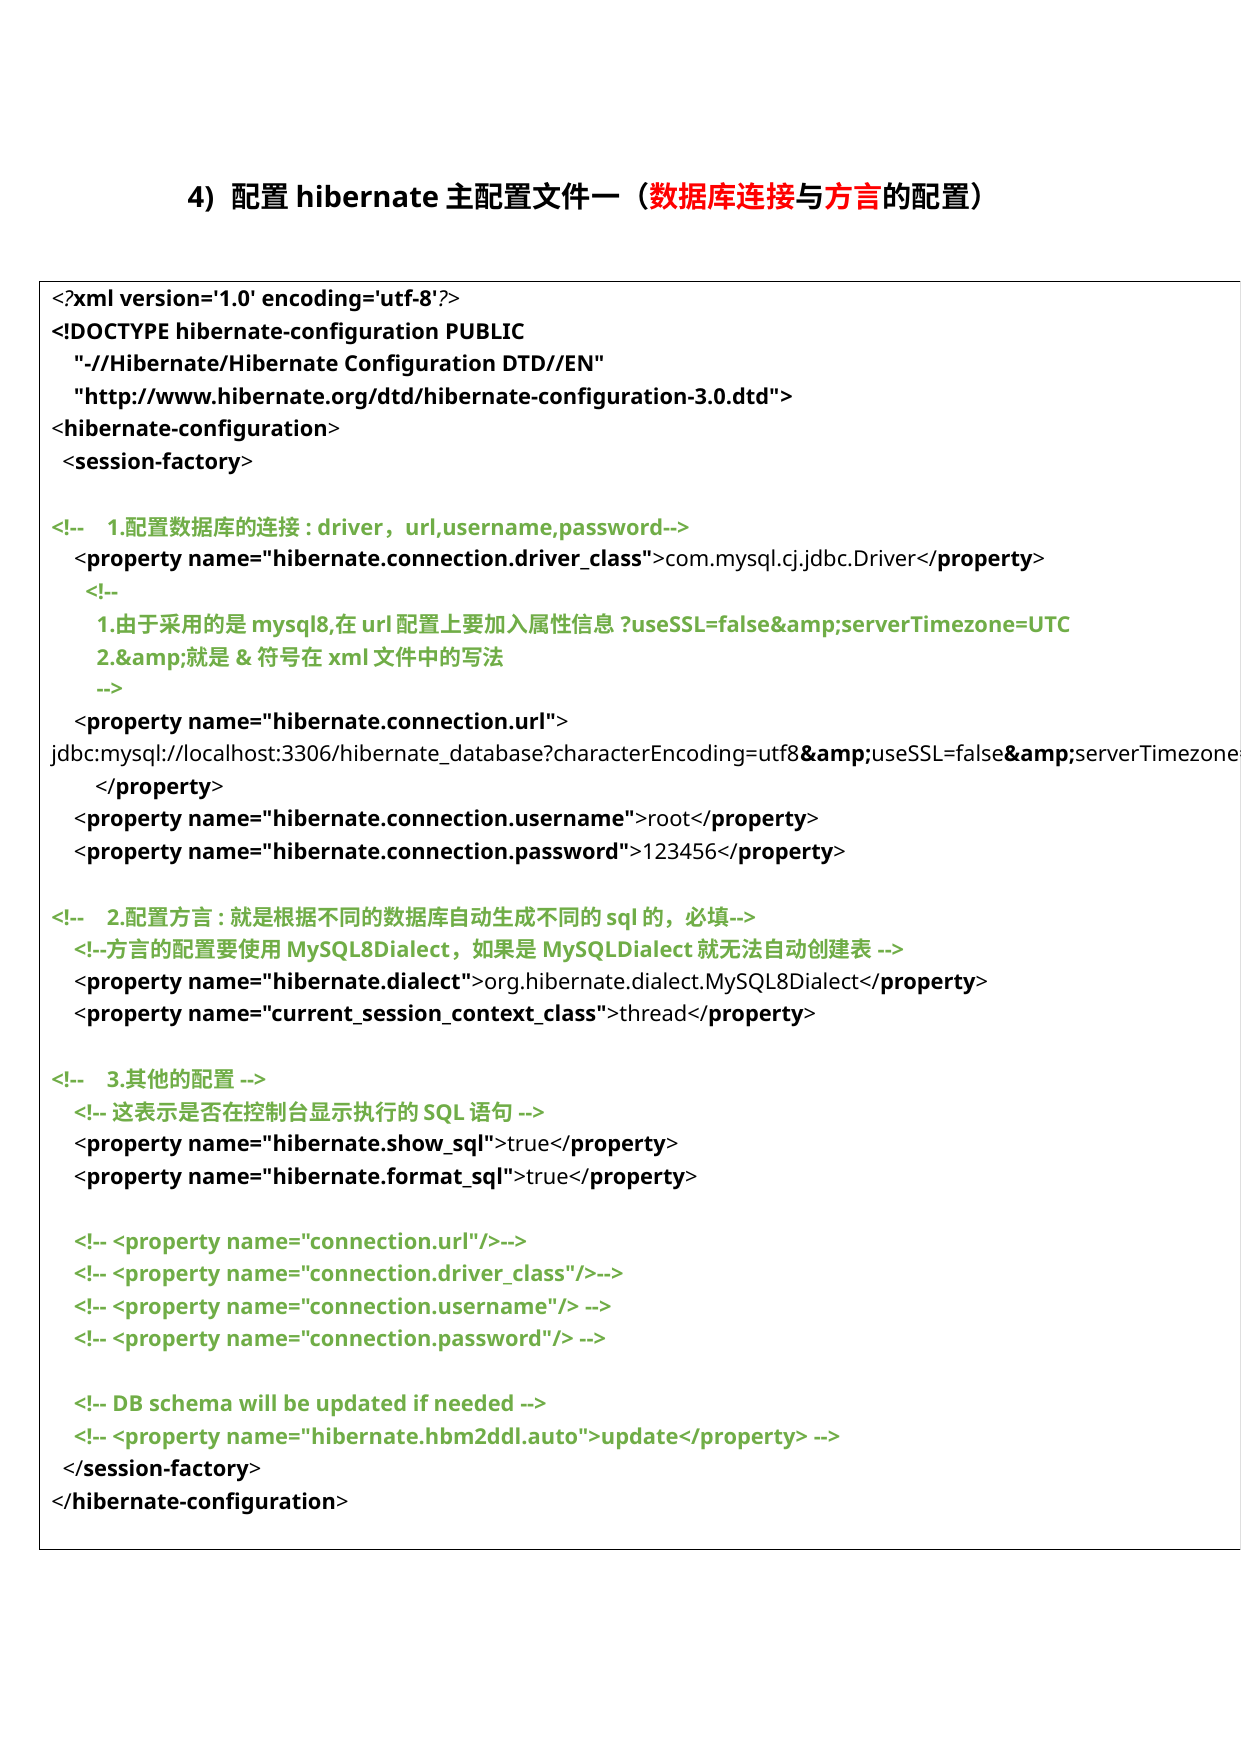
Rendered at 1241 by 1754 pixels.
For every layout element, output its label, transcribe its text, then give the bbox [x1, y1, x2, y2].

table_header <?xml version='1.0' encoding='utf-8'?> <!DOCTYPE hibernate-configuration PUBLIC "-//Hibernate/Hibernate Configuration DTD//EN" "http://www.hibernate.org/dtd/hibernate-configuration-3.0.dtd"> <hibernate-configuration> <session-factory> <!-- 1.配置数据库的连接 : driver，url,username,password--> <property name="hibernate.connection.driver_class">com.mysql.cj.jdbc.Driver</property> <!-- 1.由于采用的是mysql8,在url配置上要加入属性信息 ?useSSL=false&amp;serverTimezone=UTC 2.&amp;就是 & 符号在 xml文件中的写法 --> <property name="hibernate.connection.url"> jdbc:mysql://localhost:3306/hibernate_database?characterEncoding=utf8&amp;useSSL=false&amp;serverTimezone=UTC </property> <property name="hibernate.connection.username">root</property> <property name="hibernate.connection.password">123456</property> <!-- 2.配置方言 : 就是根据不同的数据库自动生成不同的sql的，必填--> <!--方言的配置要使用MySQL8Dialect，如果是MySQLDialect就无法自动创建表 --> <property name="hibernate.dialect">org.hibernate.dialect.MySQL8Dialect</property> <property name="current_session_context_class">thread</property> <!-- 3.其他的配置 --> <!-- 这表示是否在控制台显示执行的SQL语句 --> <property name="hibernate.show_sql">true</property> <property name="hibernate.format_sql">true</property> <!-- <property name="connection.url"/>--> <!-- <property name="connection.driver_class"/>--> <!-- <property name="connection.username"/> --> <!-- <property name="connection.password"/> --> <!-- DB schema will be updated if needed --> <!-- <property name="hibernate.hbm2ddl.auto">update</property> --> </session-factory> </hibernate-configuration> [40, 282, 1240, 1549]
subtitle 配置hibernate主配置文件一（数据库连接与方言的配置） [187, 162, 1053, 227]
